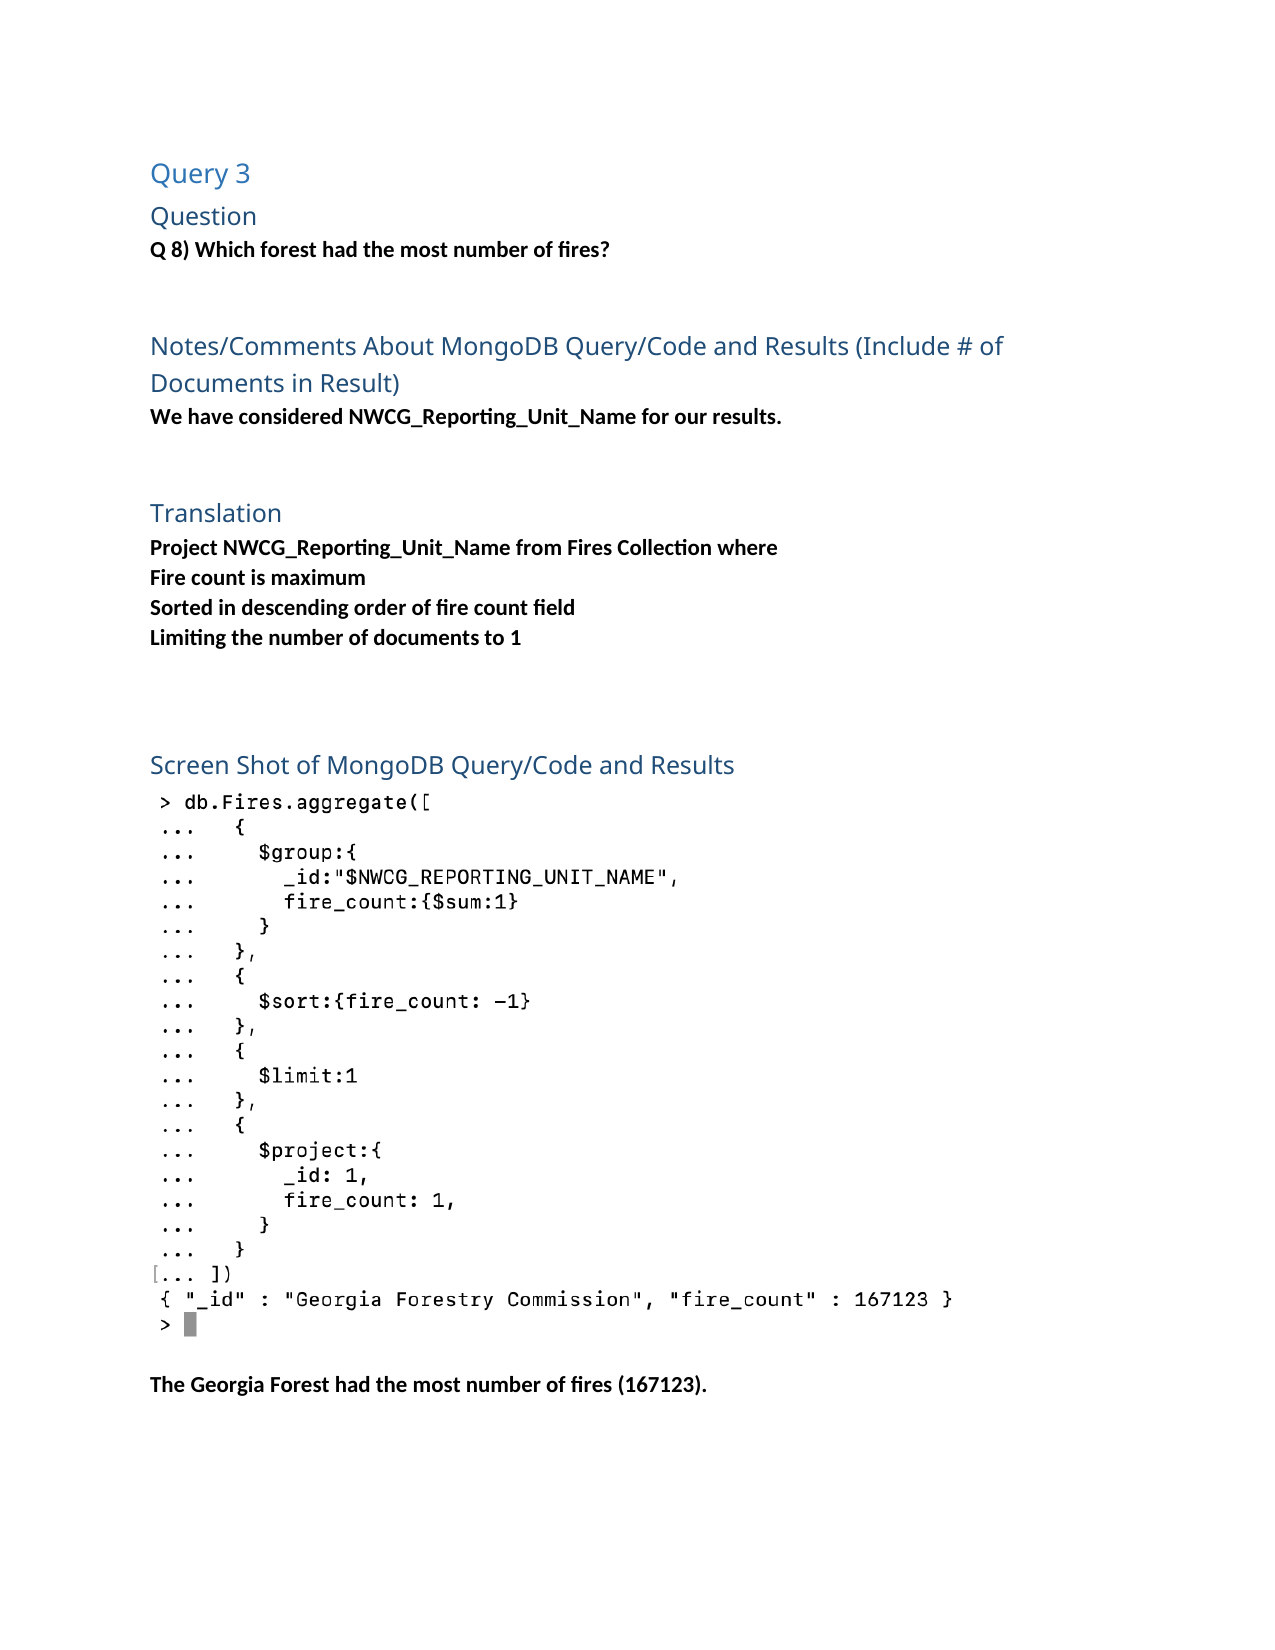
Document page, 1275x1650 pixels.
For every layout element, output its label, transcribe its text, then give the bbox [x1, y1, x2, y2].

text Project NWCG_Reporting_Unit_Name from Fires Collection where [150, 533, 1125, 561]
text Q 8) Which forest had the most number of fires? [150, 235, 1125, 263]
text Limiting the number of documents to 1 [150, 623, 1125, 651]
subtitle Notes/Comments About MongoDB Query/Code and Results (Include # of Documents in Result) [150, 329, 1125, 399]
text The Georgia Forest had the most number of fires (167123). [150, 1370, 1125, 1398]
text Fire count is maximum [150, 563, 1125, 591]
text Sorted in descending order of fire count field [150, 593, 1125, 621]
text We have considered NWCG_Reporting_Unit_Name for our results. [150, 402, 1125, 430]
picture [150, 784, 1090, 1352]
subtitle Translation [150, 496, 1125, 530]
subtitle Question [150, 198, 1125, 232]
subtitle Screen Shot of MongoDB Query/Code and Results [150, 747, 1125, 781]
subtitle Query 3 [150, 154, 1125, 191]
